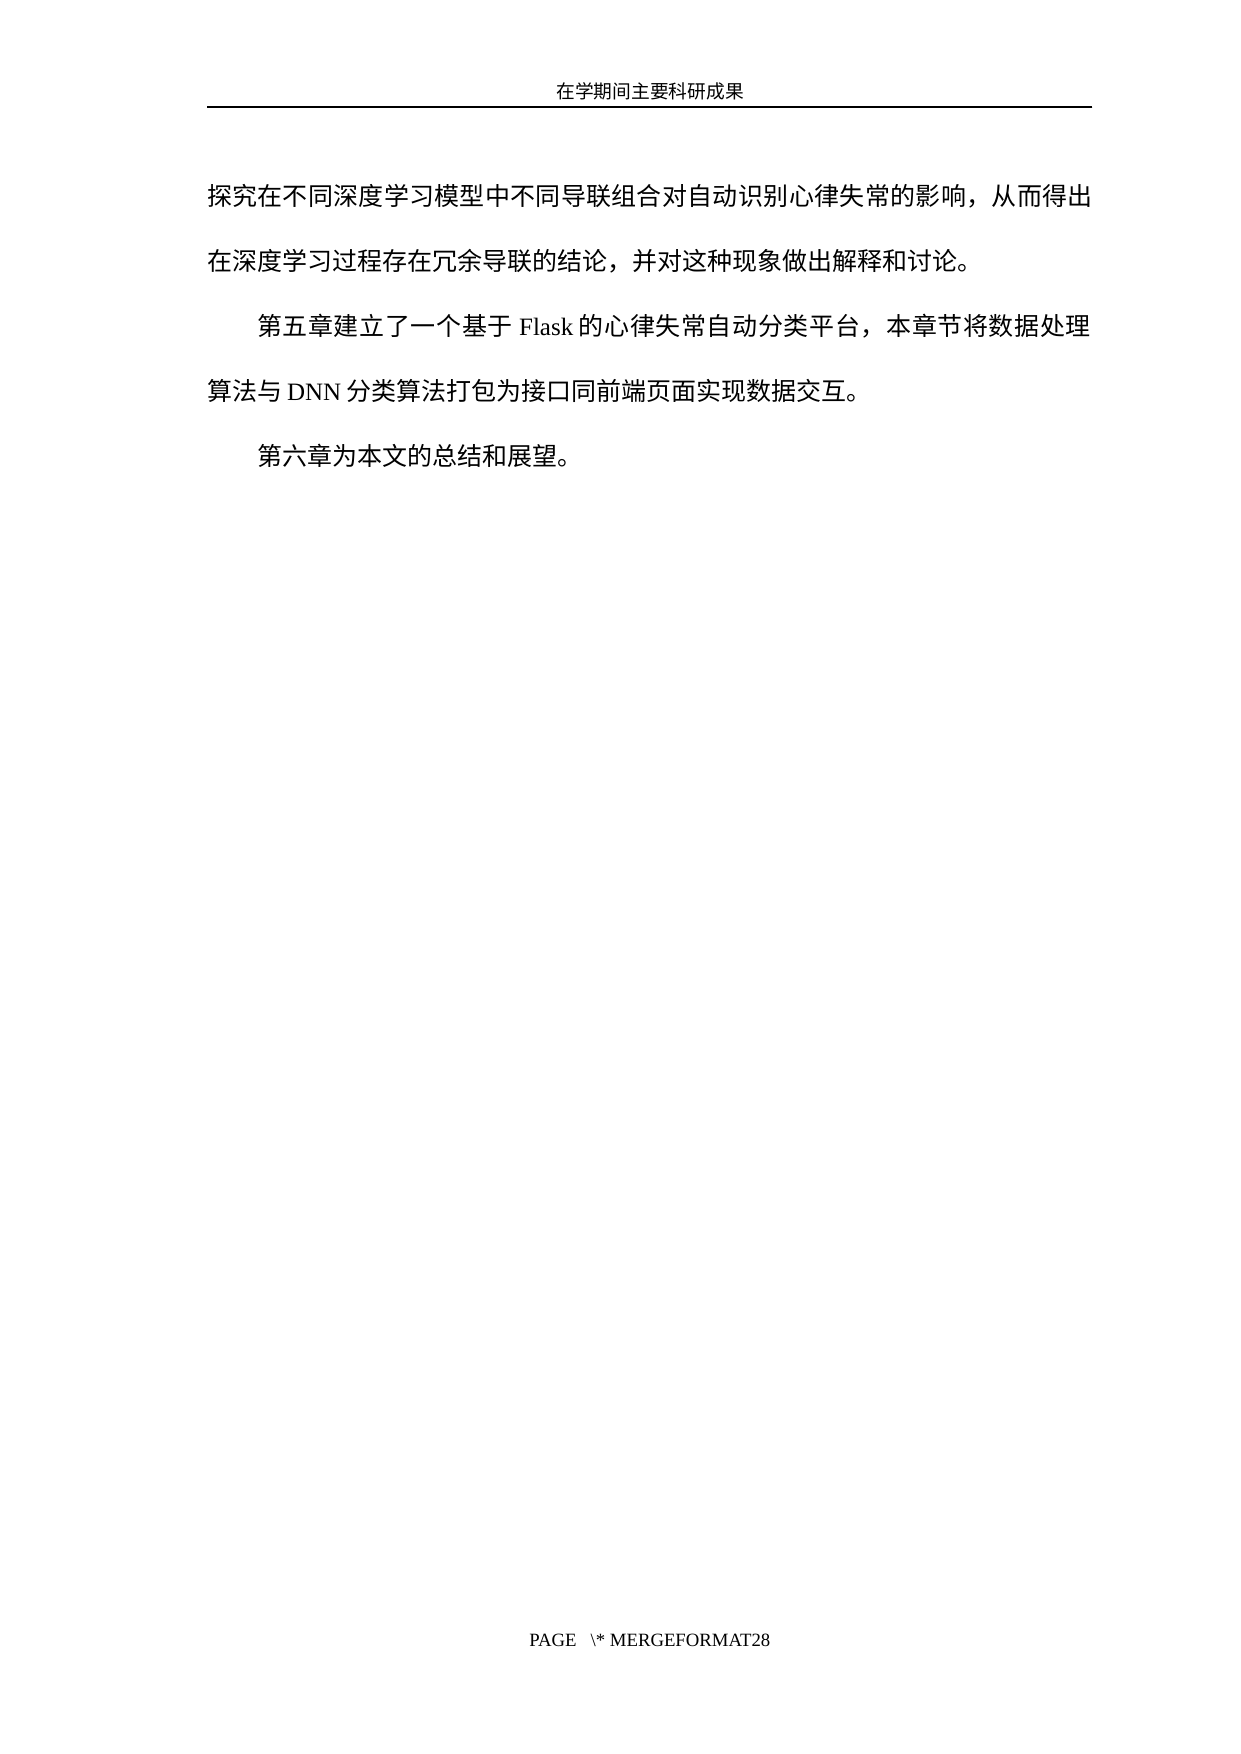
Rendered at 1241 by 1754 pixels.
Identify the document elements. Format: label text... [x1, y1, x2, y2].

text 第五章建立了一个基于Flask的心律失常自动分类平台，本章节将数据处理算法与DNN分类算法打包为接口同前端页面实现数据交互。 [207, 292, 1092, 422]
text 第六章为本文的总结和展望。 [207, 422, 1092, 487]
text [207, 162, 1092, 292]
